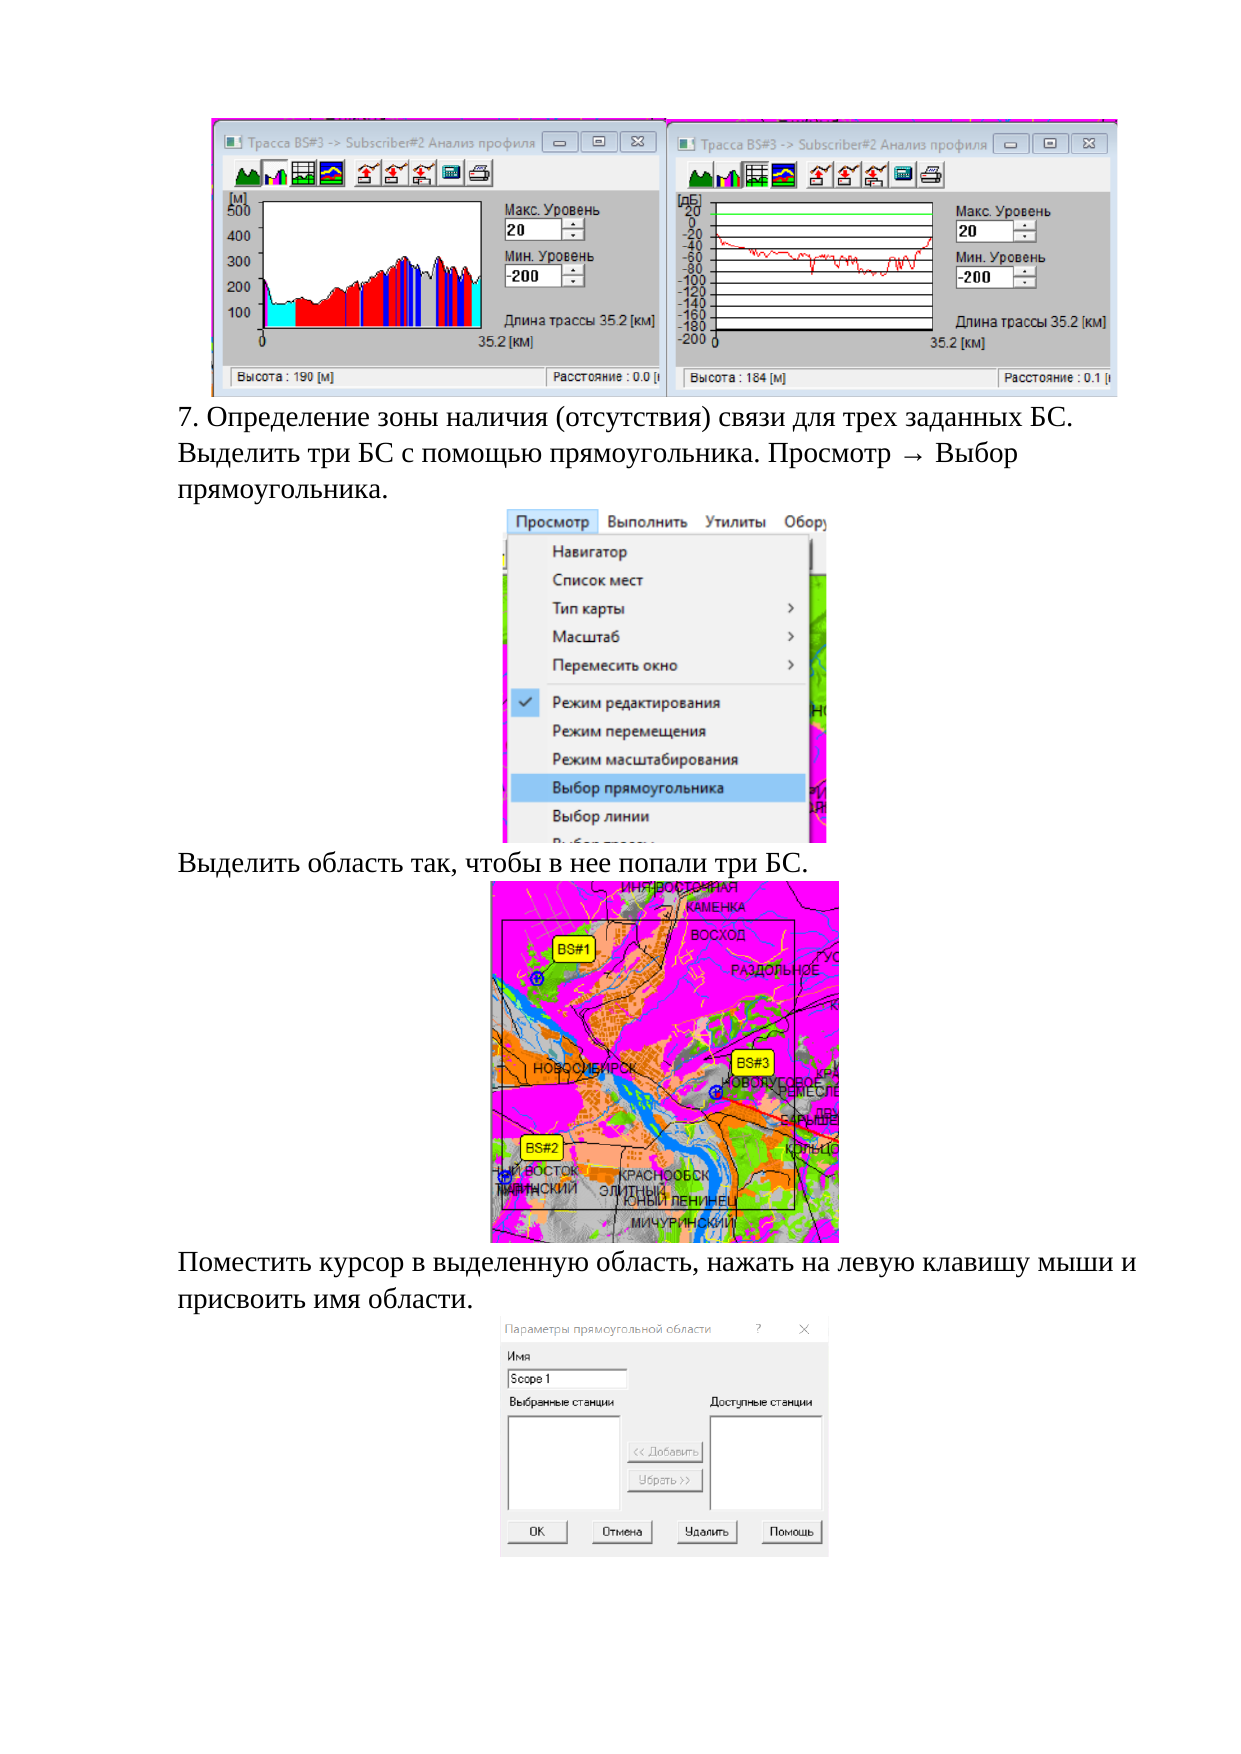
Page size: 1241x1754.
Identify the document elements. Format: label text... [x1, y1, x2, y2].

text Выделить три БС с помощью прямоугольника. Просмотр → Выбор прямоугольника. [177, 435, 1152, 505]
picture [500, 1316, 829, 1557]
text 7. Определение зоны наличия (отсутствия) связи для трех заданных БС. [177, 399, 1152, 433]
picture [490, 881, 839, 1243]
picture [211, 118, 1118, 397]
text Поместить курсор в выделенную область, нажать на левую клавишу мыши и присвоить имя области. [177, 1244, 1152, 1314]
text Выделить область так, чтобы в нее попали три БС. [177, 845, 1152, 878]
picture [502, 507, 827, 843]
